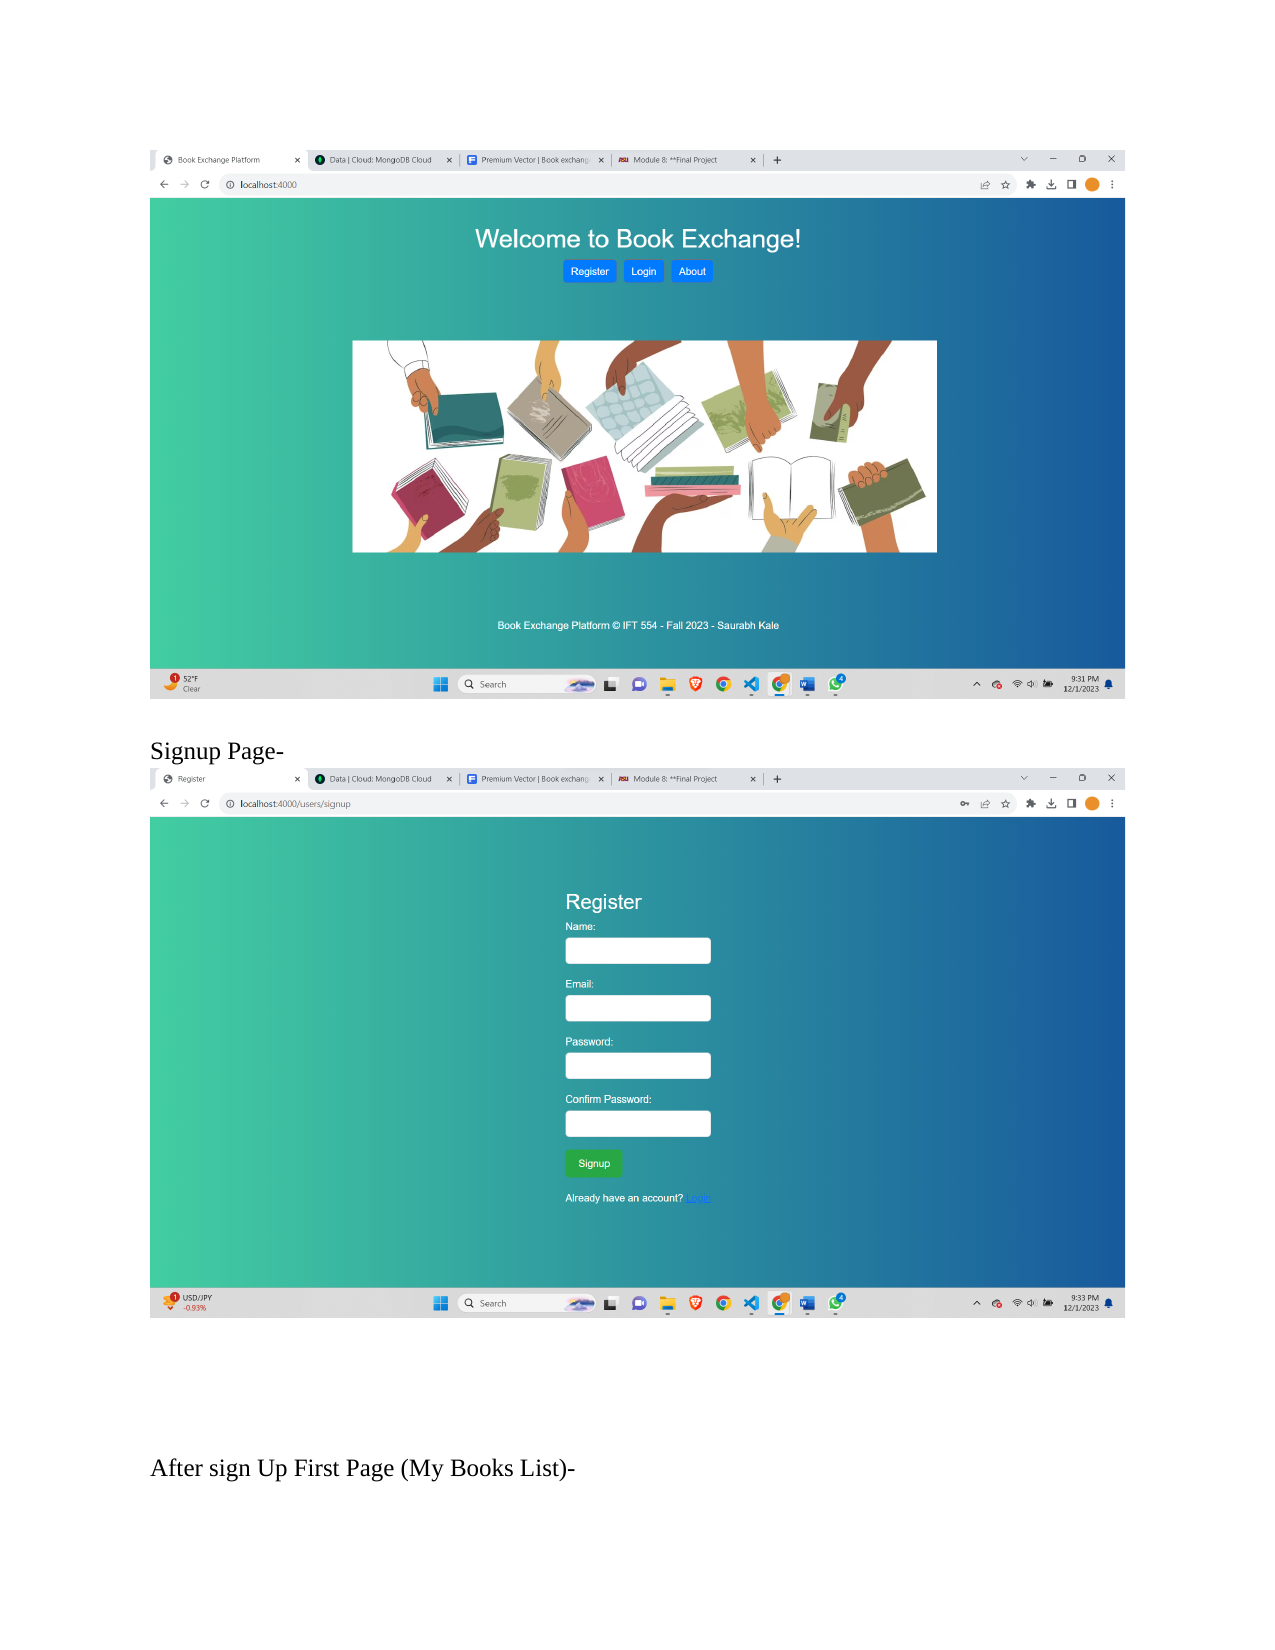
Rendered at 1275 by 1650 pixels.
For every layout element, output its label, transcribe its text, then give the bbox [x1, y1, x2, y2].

text After sign Up First Page (My Books List)- [150, 1453, 1125, 1482]
picture [150, 150, 1125, 699]
text Signup Page- [150, 736, 1125, 764]
picture [150, 768, 1125, 1318]
